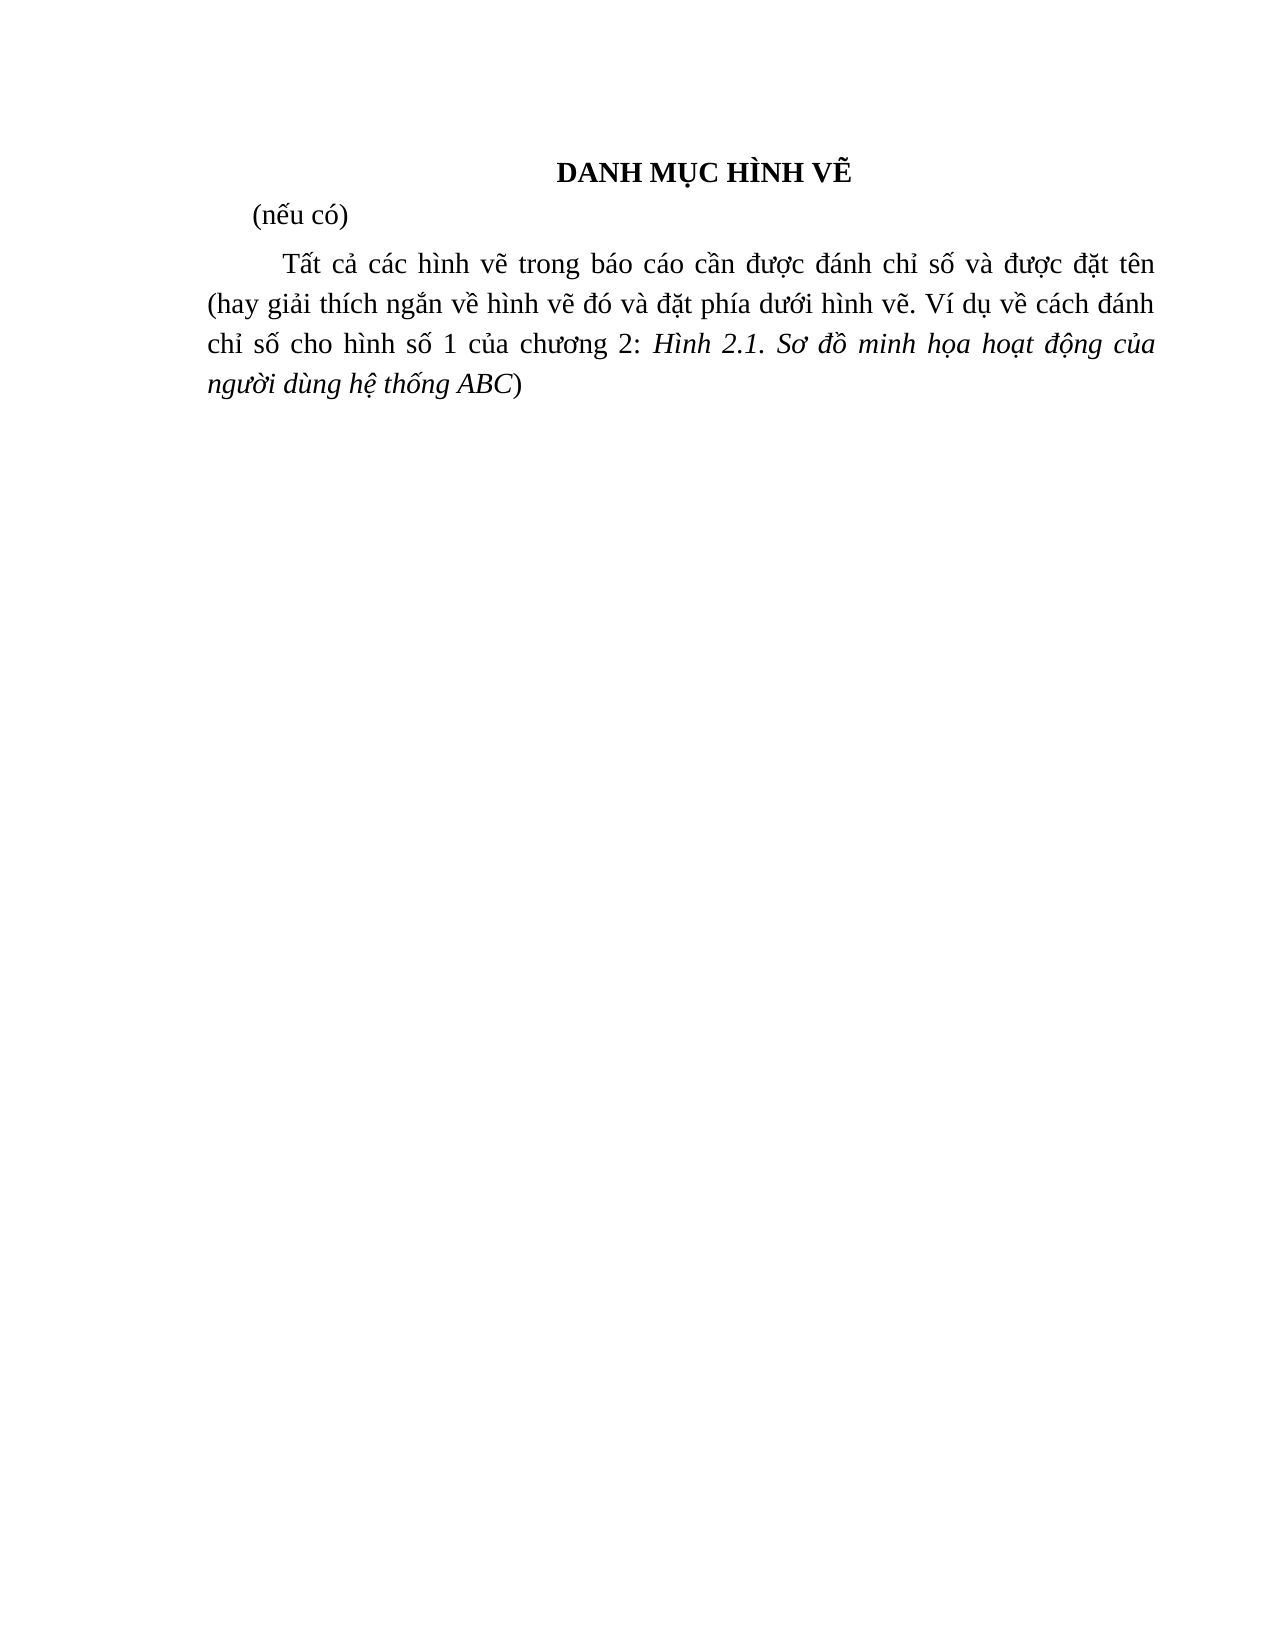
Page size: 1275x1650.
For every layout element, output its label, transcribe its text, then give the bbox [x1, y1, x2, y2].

text (nếu có) [207, 197, 1156, 231]
subtitle DANH MỤC HÌNH VẼ [207, 155, 1156, 189]
text Tất cả các hình vẽ trong báo cáo cần được đánh chỉ số và được đặt tên (hay giải thích ngắn về hình vẽ đó và đặt phía dưới hình vẽ. Ví dụ về cách đánh chỉ số cho hình số 1 của chương 2: Hình 2.1. Sơ đồ minh họa hoạt động của người dùng hệ thống ABC) [207, 246, 1156, 400]
